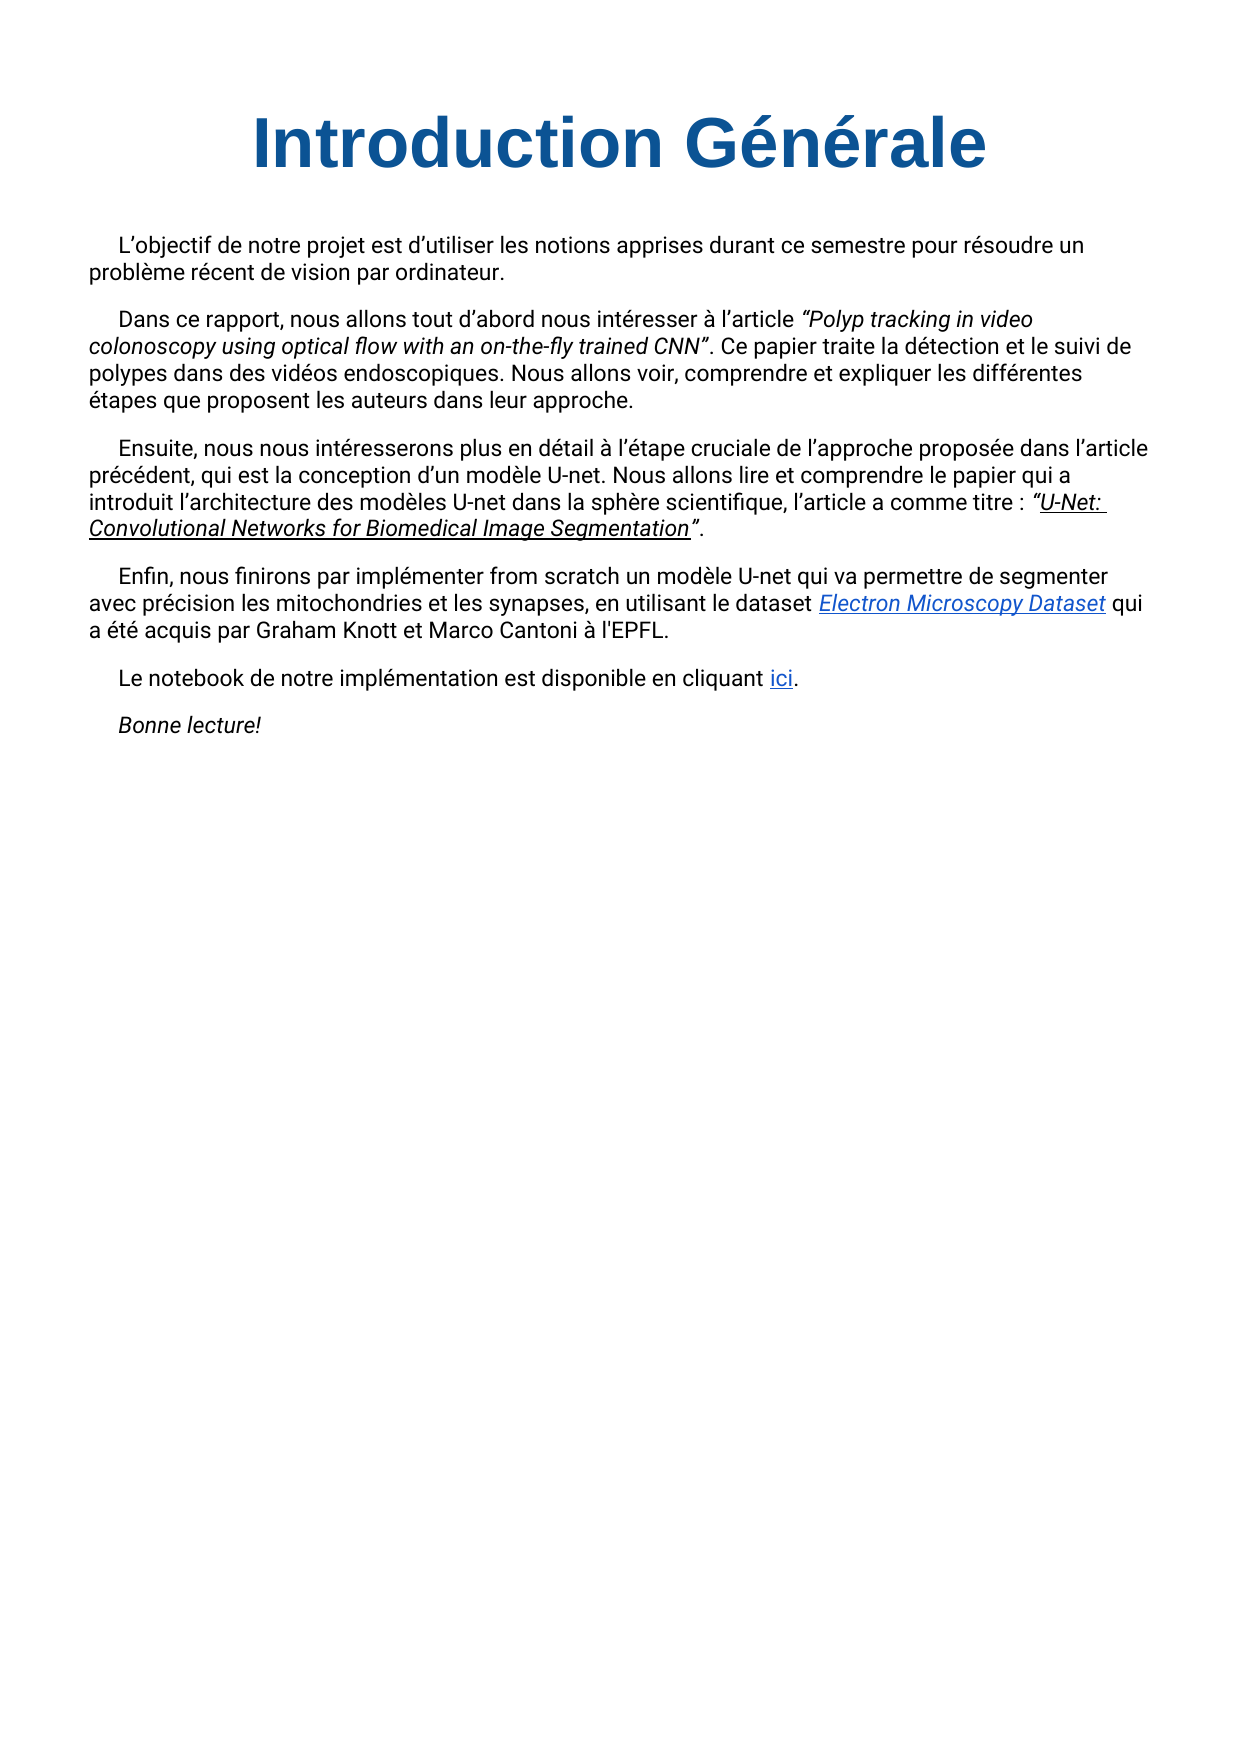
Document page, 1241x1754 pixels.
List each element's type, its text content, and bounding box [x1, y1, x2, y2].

text L’objectif de notre projet est d’utiliser les notions apprises durant ce semestre pour résoudre un problème récent de vision par ordinateur. [88, 232, 1152, 286]
text Ensuite, nous nous intéresserons plus en détail à l’étape cruciale de l’approche proposée dans l’article précédent, qui est la conception d’un modèle U-net. Nous allons lire et comprendre le papier qui a introduit l’architecture des modèles U-net dans la sphère scientifique, l’article a comme titre : “U-Net: Convolutional Networks for Biomedical Image Segmentation”. [88, 435, 1152, 542]
text Enfin, nous finirons par implémenter from scratch un modèle U-net qui va permettre de segmenter avec précision les mitochondries et les synapses, en utilisant le dataset Electron Microscopy Dataset qui a été acquis par Graham Knott et Marco Cantoni à l'EPFL. [88, 563, 1152, 644]
title Introduction Générale [88, 101, 1152, 182]
text Le notebook de notre implémentation est disponible en cliquant ici. [88, 665, 1152, 692]
text Bonne lecture! [88, 712, 1152, 739]
text Dans ce rapport, nous allons tout d’abord nous intéresser à l’article “Polyp tracking in video colonoscopy using optical flow with an on-the-fly trained CNN”. Ce papier traite la détection et le suivi de polypes dans des vidéos endoscopiques. Nous allons voir, comprendre et expliquer les différentes étapes que proposent les auteurs dans leur approche. [88, 307, 1152, 414]
